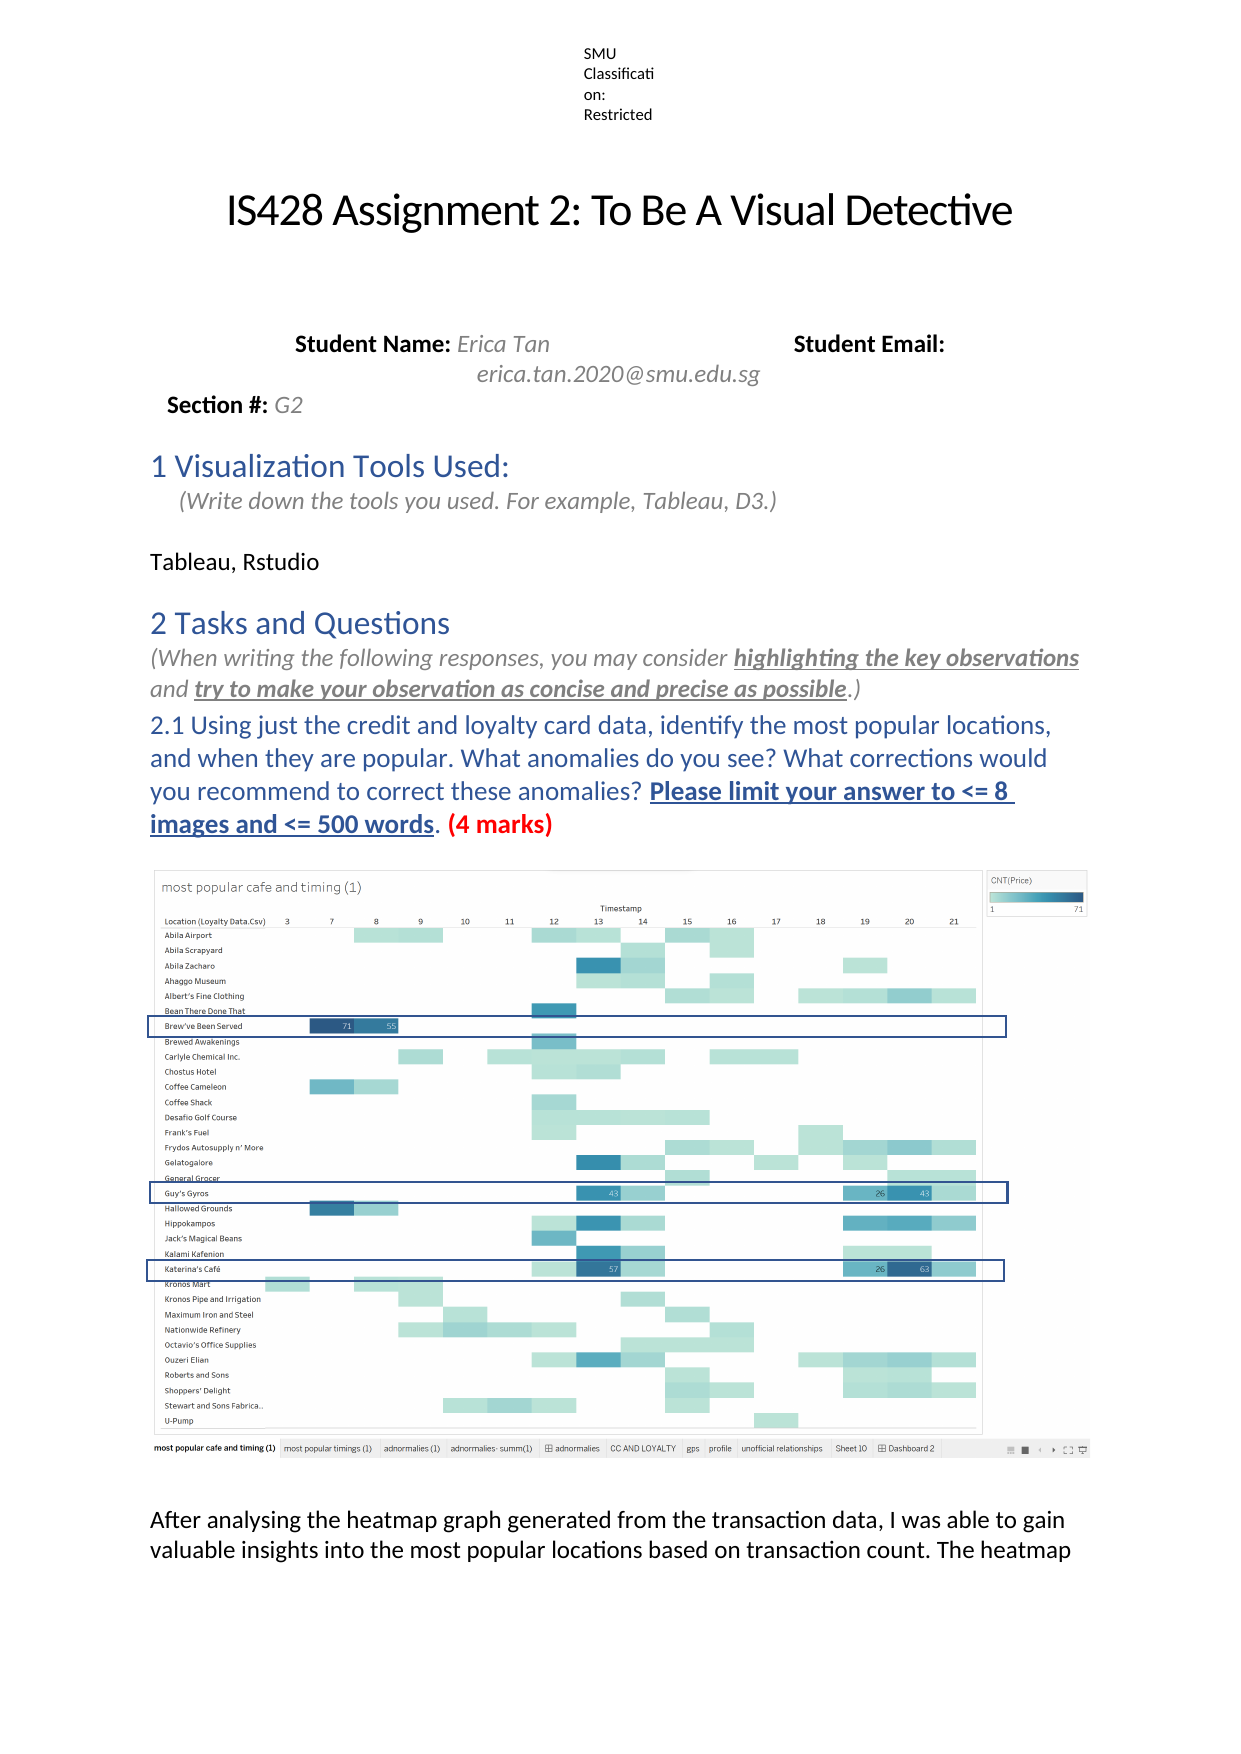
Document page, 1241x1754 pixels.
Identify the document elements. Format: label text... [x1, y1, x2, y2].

picture [150, 1017, 1005, 1036]
picture [151, 1183, 1006, 1202]
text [150, 1504, 1090, 1565]
picture [150, 870, 1091, 1458]
text Student Name: Erica Tan Student Email: erica.tan.2020@smu.edu.sg [150, 328, 1090, 389]
text (Write down the tools you used. For example, Tableau, D3.) [150, 485, 1090, 516]
subtitle 2 Tasks and Questions [150, 602, 1090, 643]
picture [150, 1261, 1003, 1280]
text (When writing the following responses, you may consider highlighting the key observations and try to make your observation as concise and precise as possible.) [150, 643, 1090, 704]
subtitle 1 Visualization Tools Used: [150, 444, 1090, 485]
text Section #: G2 [150, 389, 1090, 419]
subtitle 2.1 Using just the credit and loyalty card data, identify the most popular locations, and when they are popular. What anomalies do you see? What corrections would you recommend to correct these anomalies? Please limit your answer to <= 8 images and <= 500 words. (4 marks) [150, 708, 1090, 840]
title IS428 Assignment 2: To Be A Visual Detective [150, 181, 1090, 236]
text Tableau, Rstudio [150, 546, 1090, 577]
